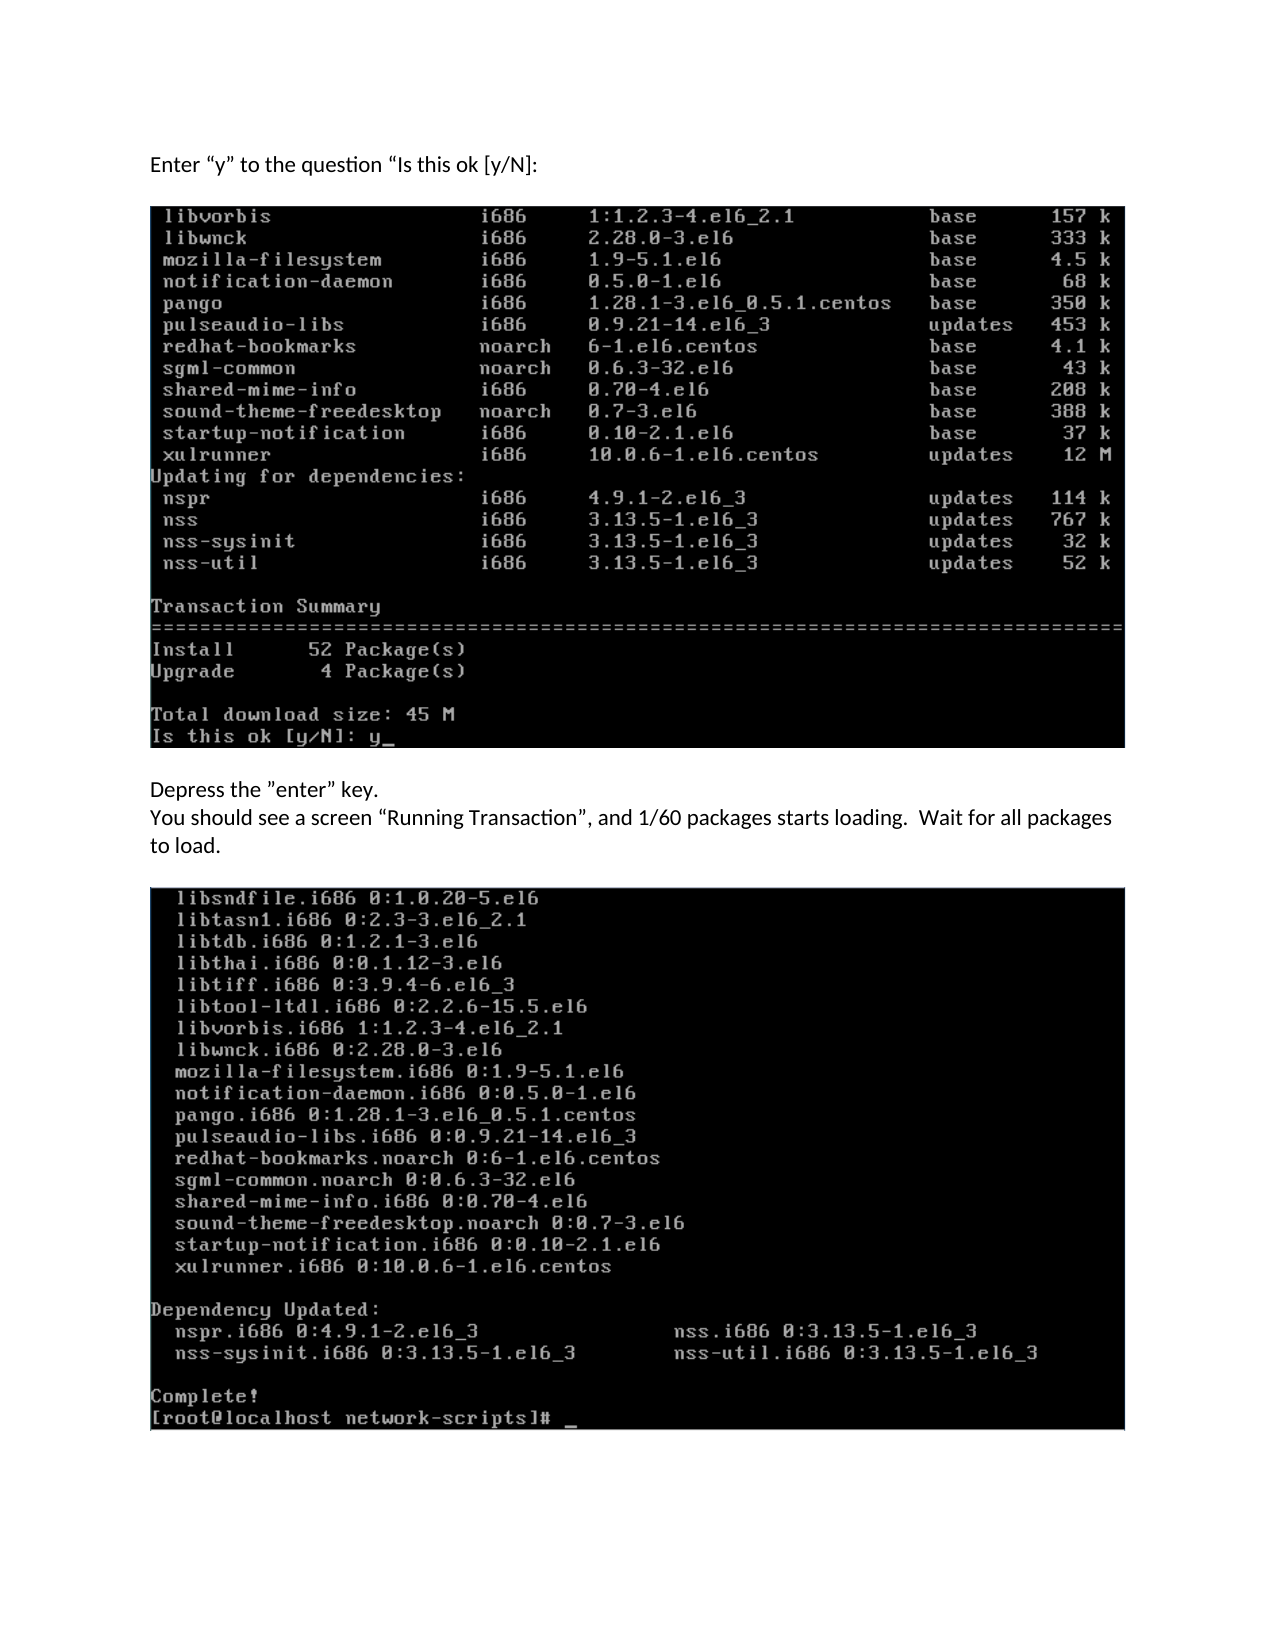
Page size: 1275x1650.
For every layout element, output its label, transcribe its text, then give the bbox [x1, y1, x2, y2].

text Depress the ”enter” key. [150, 776, 1125, 803]
picture [150, 206, 1125, 748]
text Enter “y” to the question “Is this ok [y/N]: [150, 150, 1125, 178]
picture [150, 887, 1125, 1431]
text You should see a screen “Running Transaction”, and 1/60 packages starts loading. Wait for all packages to load. [150, 803, 1125, 859]
